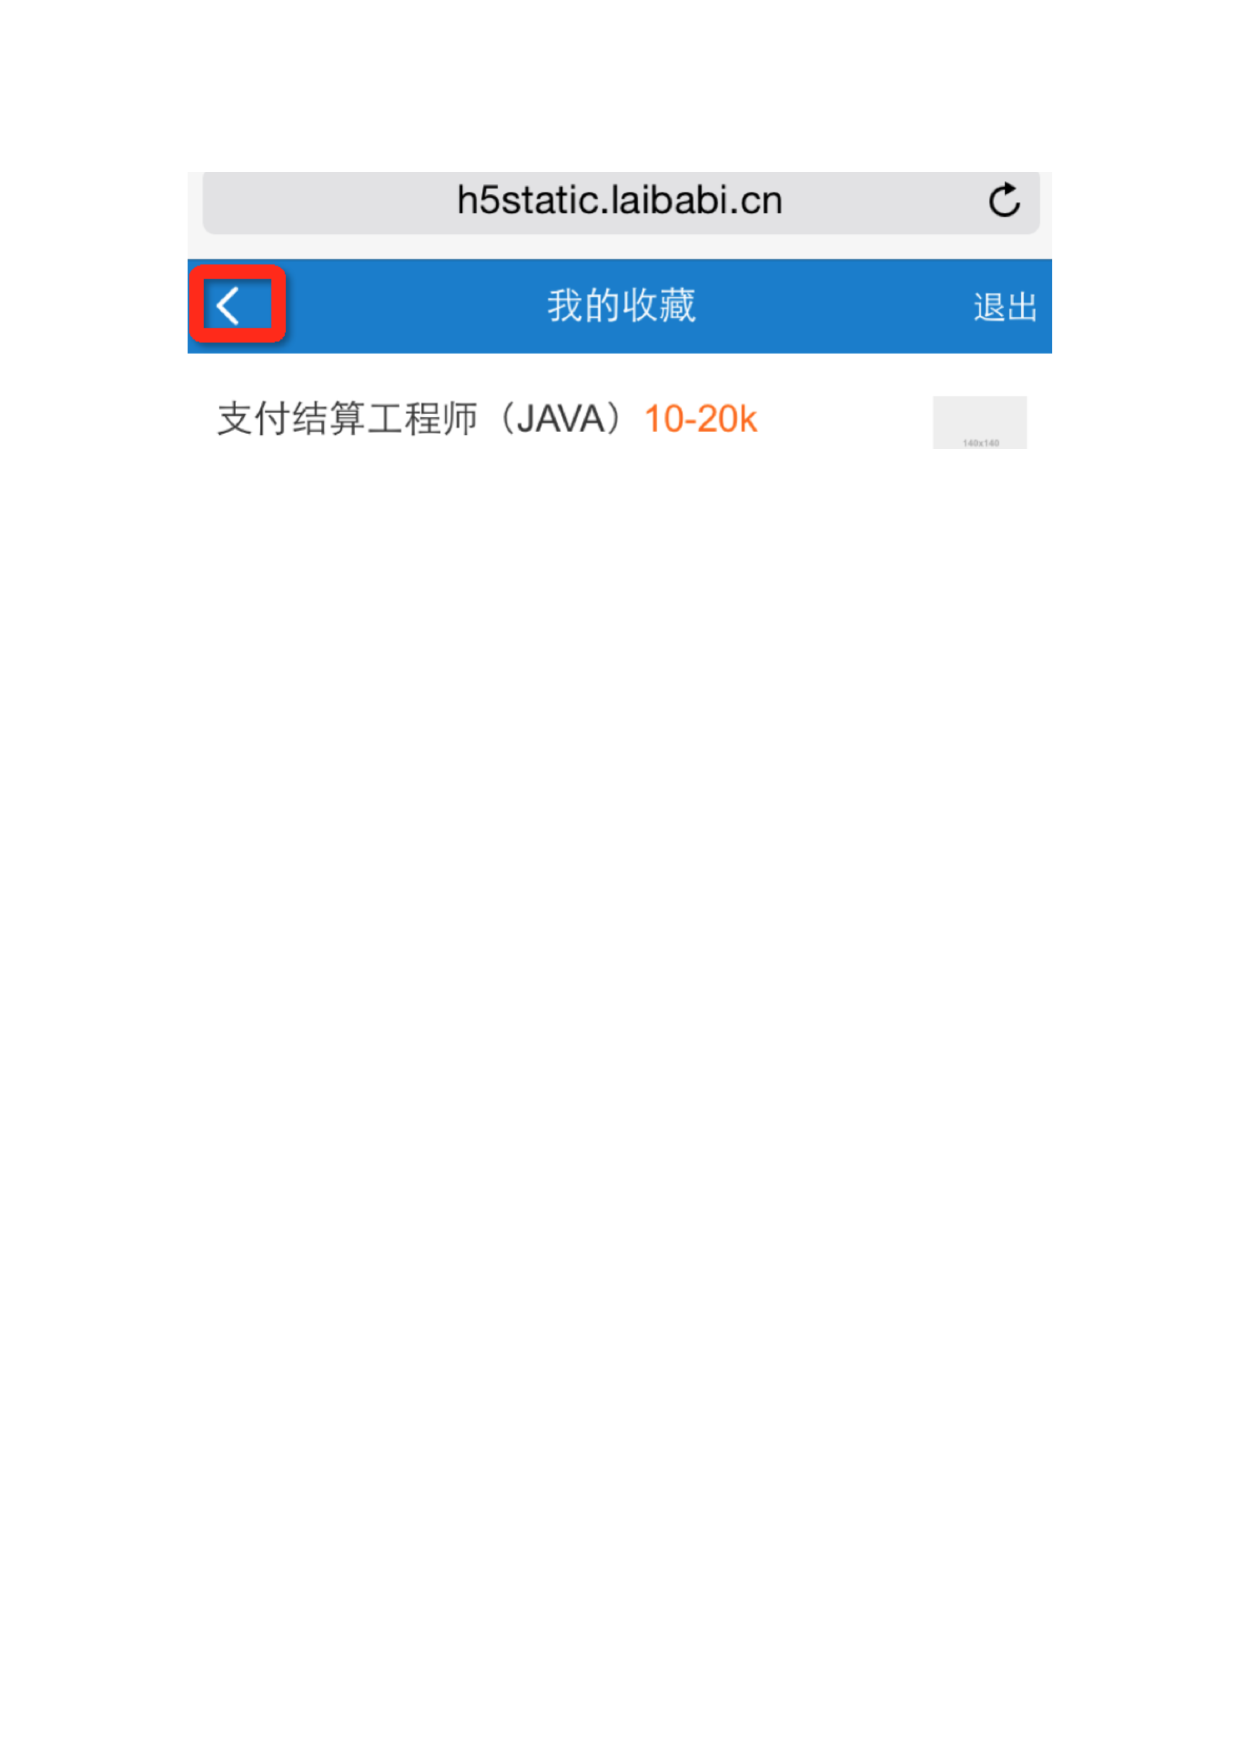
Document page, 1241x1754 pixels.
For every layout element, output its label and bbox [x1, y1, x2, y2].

picture [187, 172, 1053, 449]
